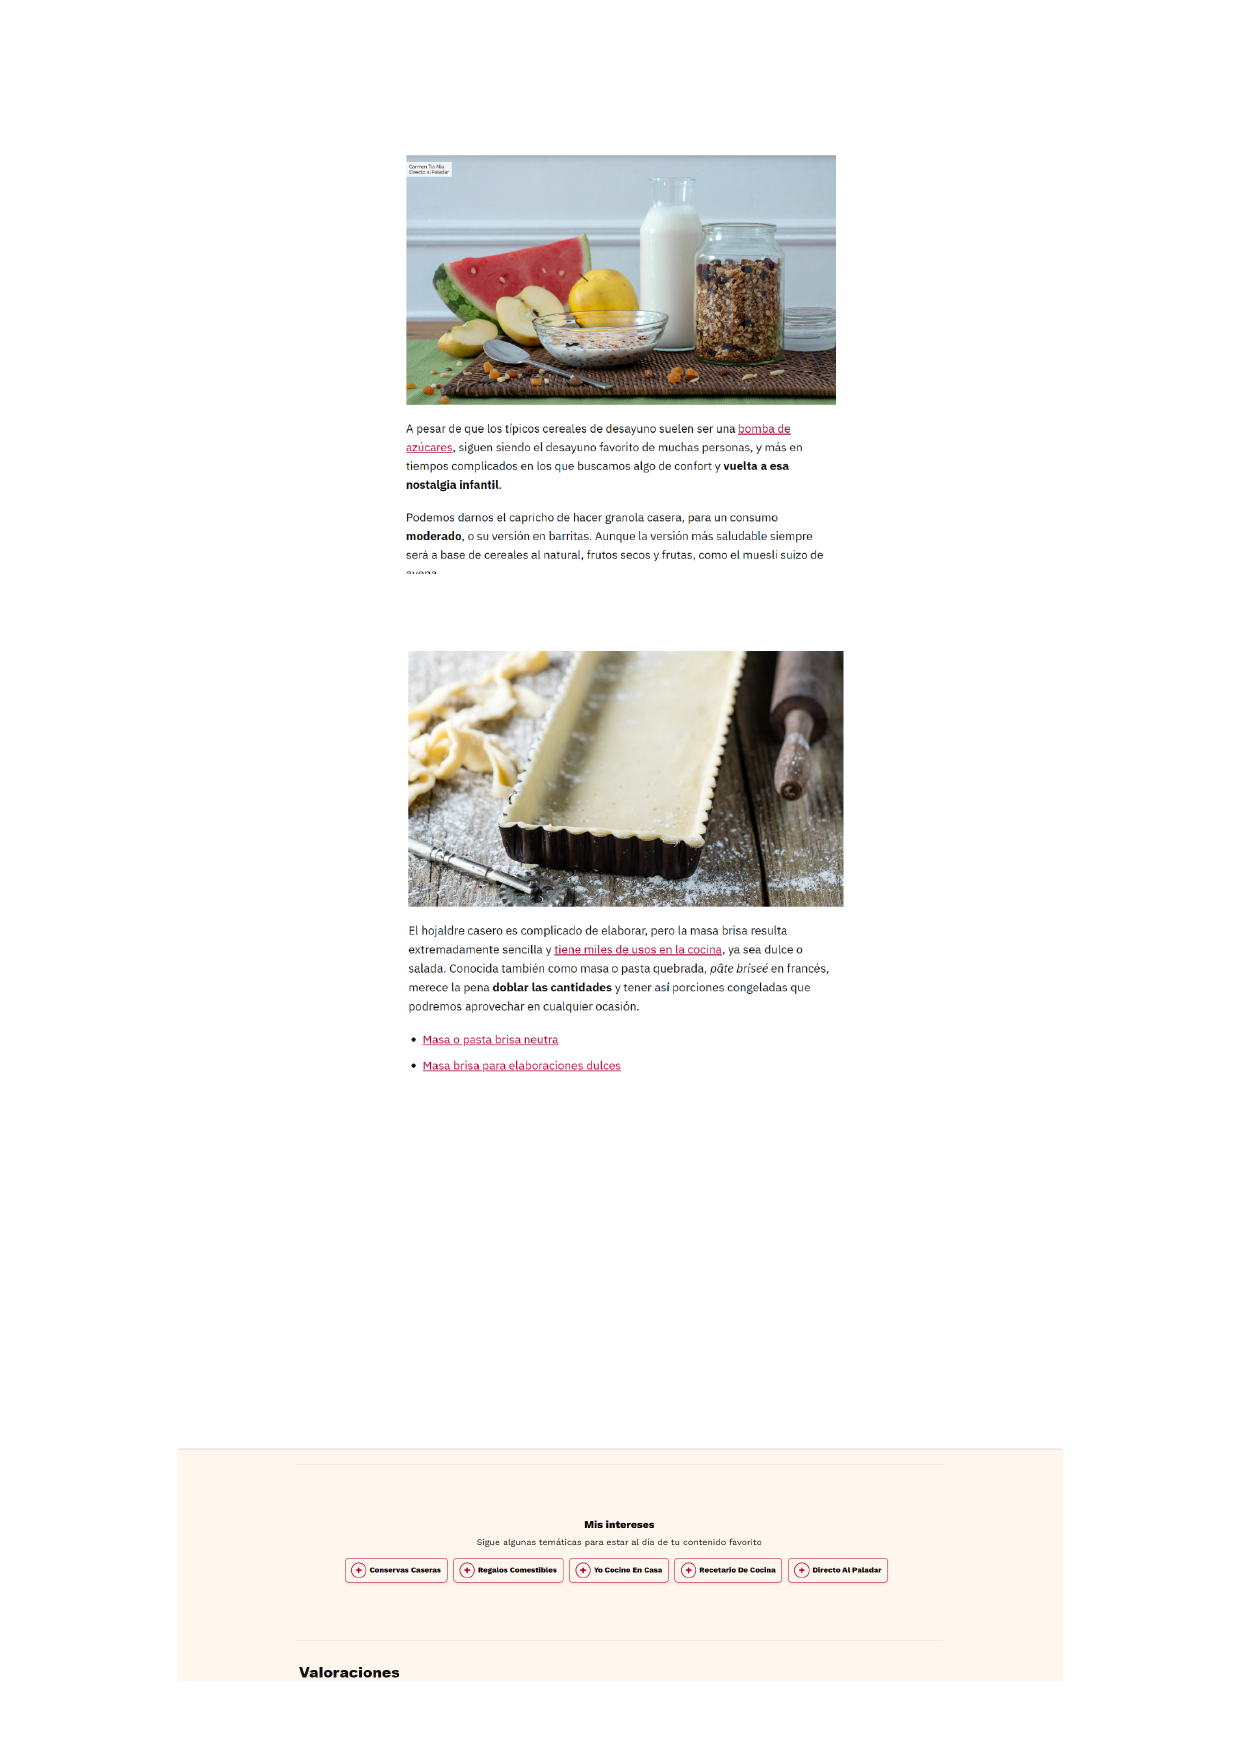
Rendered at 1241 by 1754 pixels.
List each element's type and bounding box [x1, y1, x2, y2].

picture [177, 651, 1063, 1084]
picture [177, 1448, 1063, 1681]
picture [177, 147, 1063, 574]
